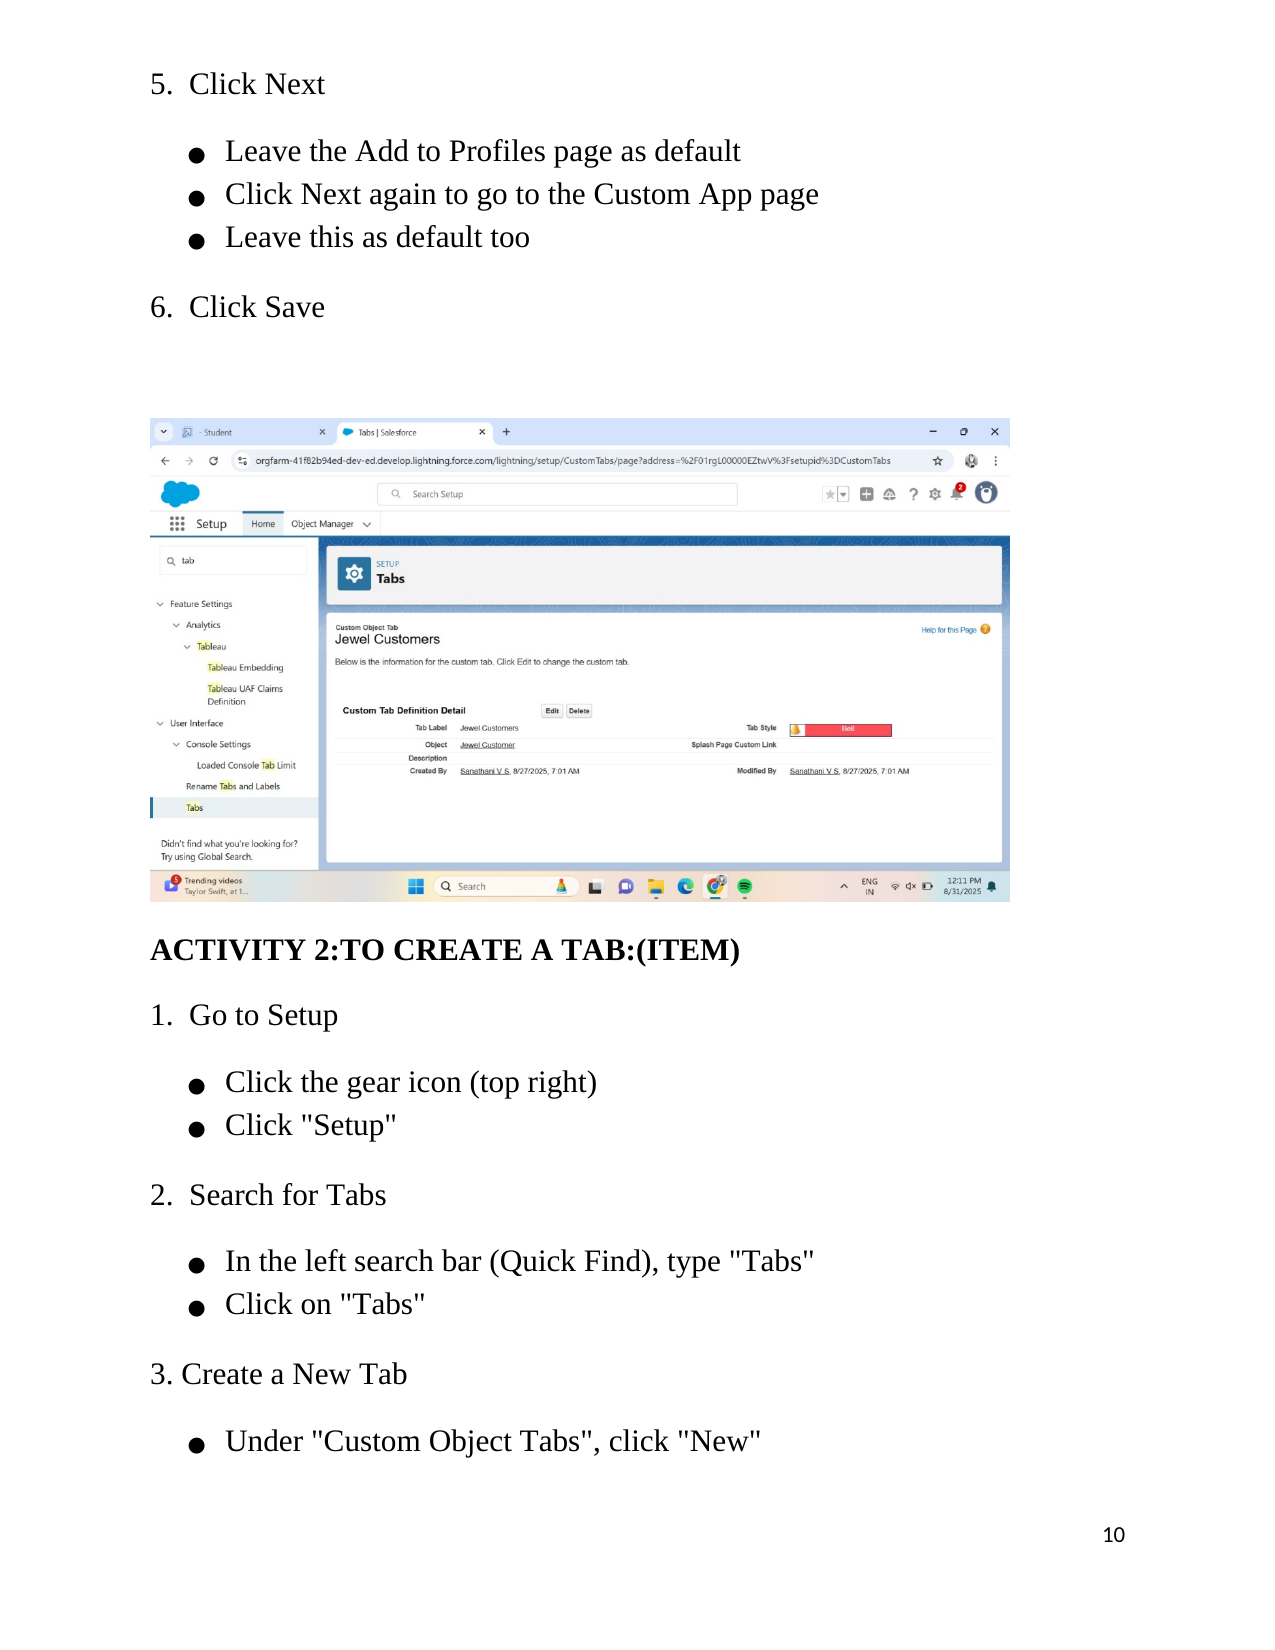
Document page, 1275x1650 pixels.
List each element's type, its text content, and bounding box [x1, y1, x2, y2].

list Leave the Add to Profiles page as default [187, 131, 1125, 173]
text 3. Create a New Tab [150, 1356, 1125, 1392]
text 2. Search for Tabs [150, 1176, 1125, 1212]
list Leave this as default too [187, 216, 1125, 259]
list Click Next again to go to the Custom App page [187, 173, 1125, 216]
text 1. Go to Setup [150, 996, 1125, 1032]
list Click "Setup" [187, 1104, 1125, 1147]
list Under "Custom Object Tabs", click "New" [187, 1421, 1125, 1463]
picture [150, 418, 1010, 902]
list In the left search bar (Quick Find), type "Tabs" [187, 1241, 1125, 1284]
list Click the gear icon (top right) [187, 1061, 1125, 1104]
text ACTIVITY 2:TO CREATE A TAB:(ITEM) [150, 931, 1125, 967]
list Click on "Tabs" [187, 1284, 1125, 1326]
text 5. Click Next [150, 66, 1125, 102]
text 6. Click Save [150, 288, 1125, 324]
